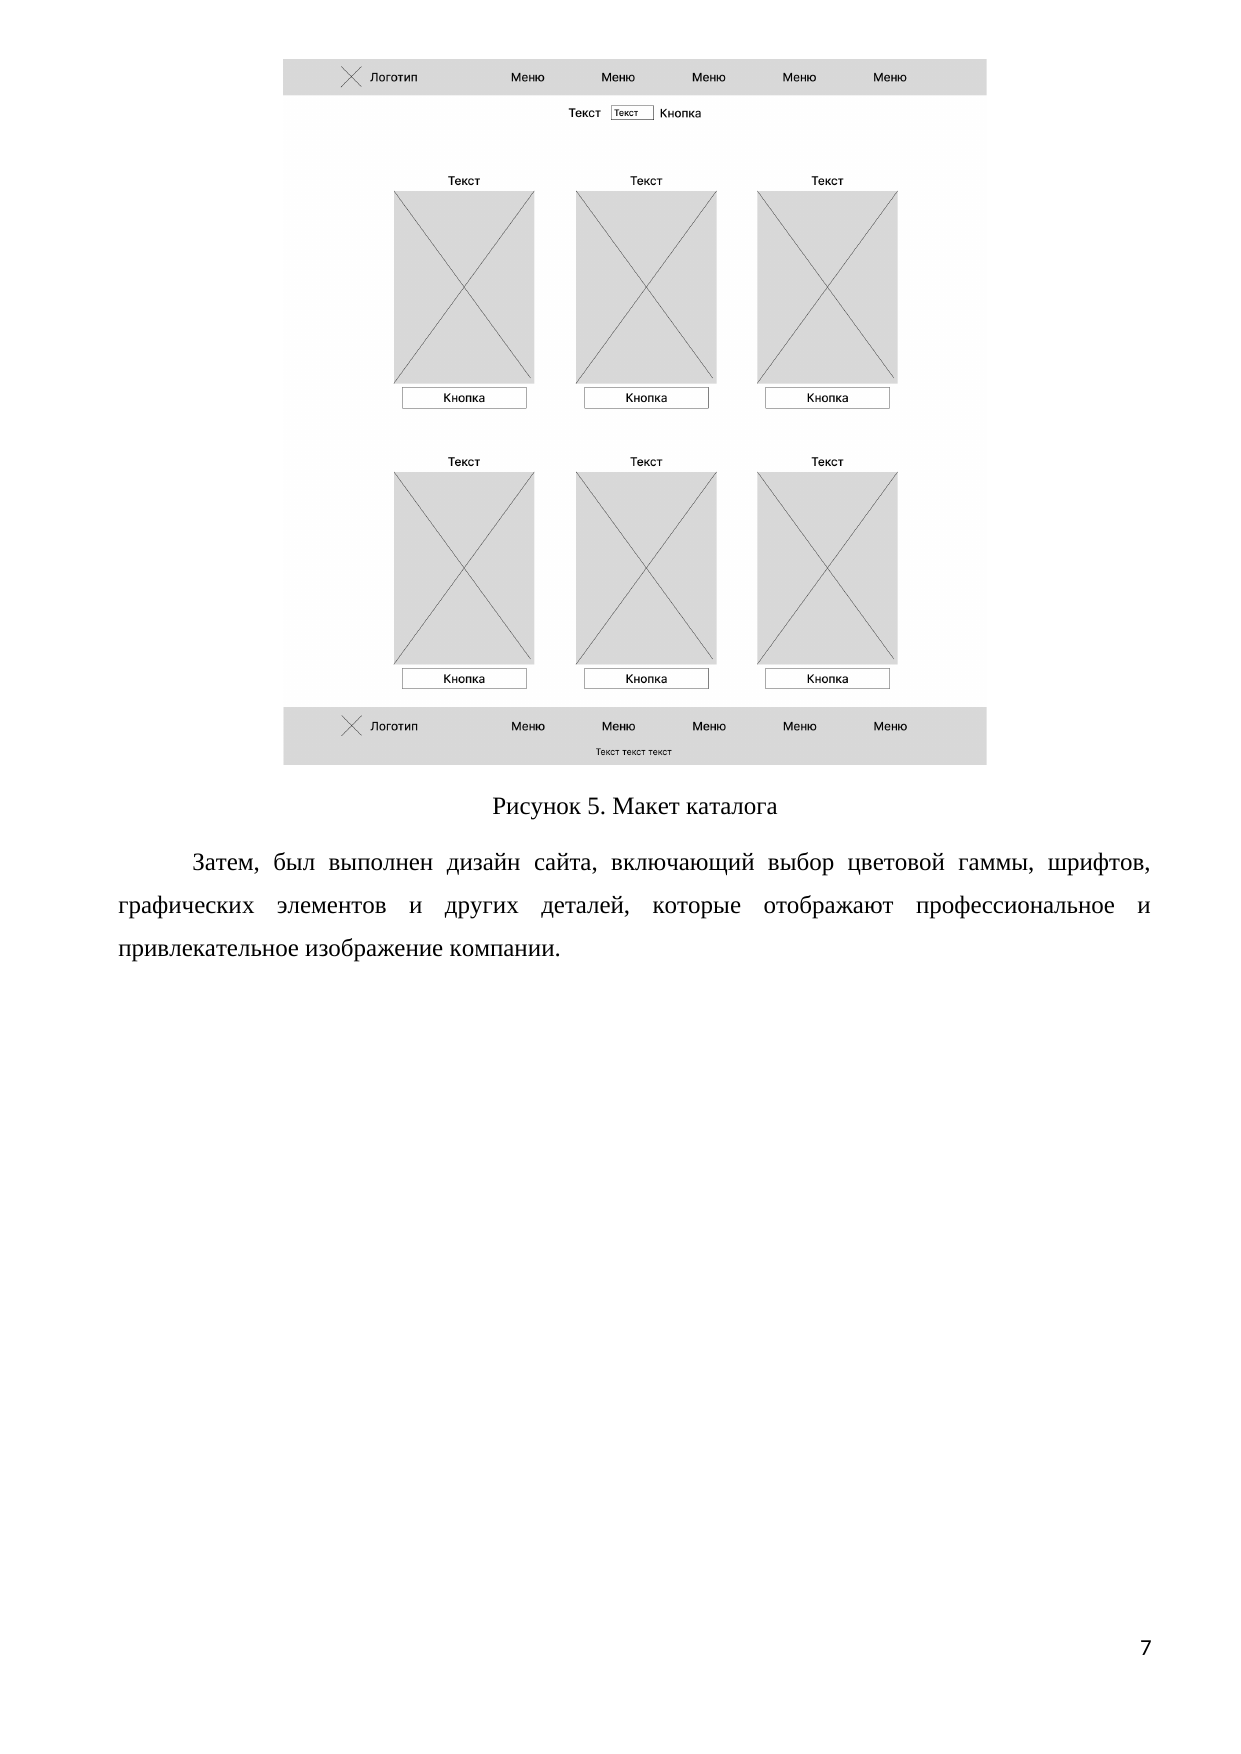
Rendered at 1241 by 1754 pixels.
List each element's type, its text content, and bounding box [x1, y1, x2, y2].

text Рисунок 5. Макет каталога [118, 791, 1152, 820]
picture [283, 59, 987, 765]
text Затем, был выполнен дизайн сайта, включающий выбор цветовой гаммы, шрифтов, графических элементов и других деталей, которые отображают профессиональное и привлекательное изображение компании. [118, 847, 1152, 962]
